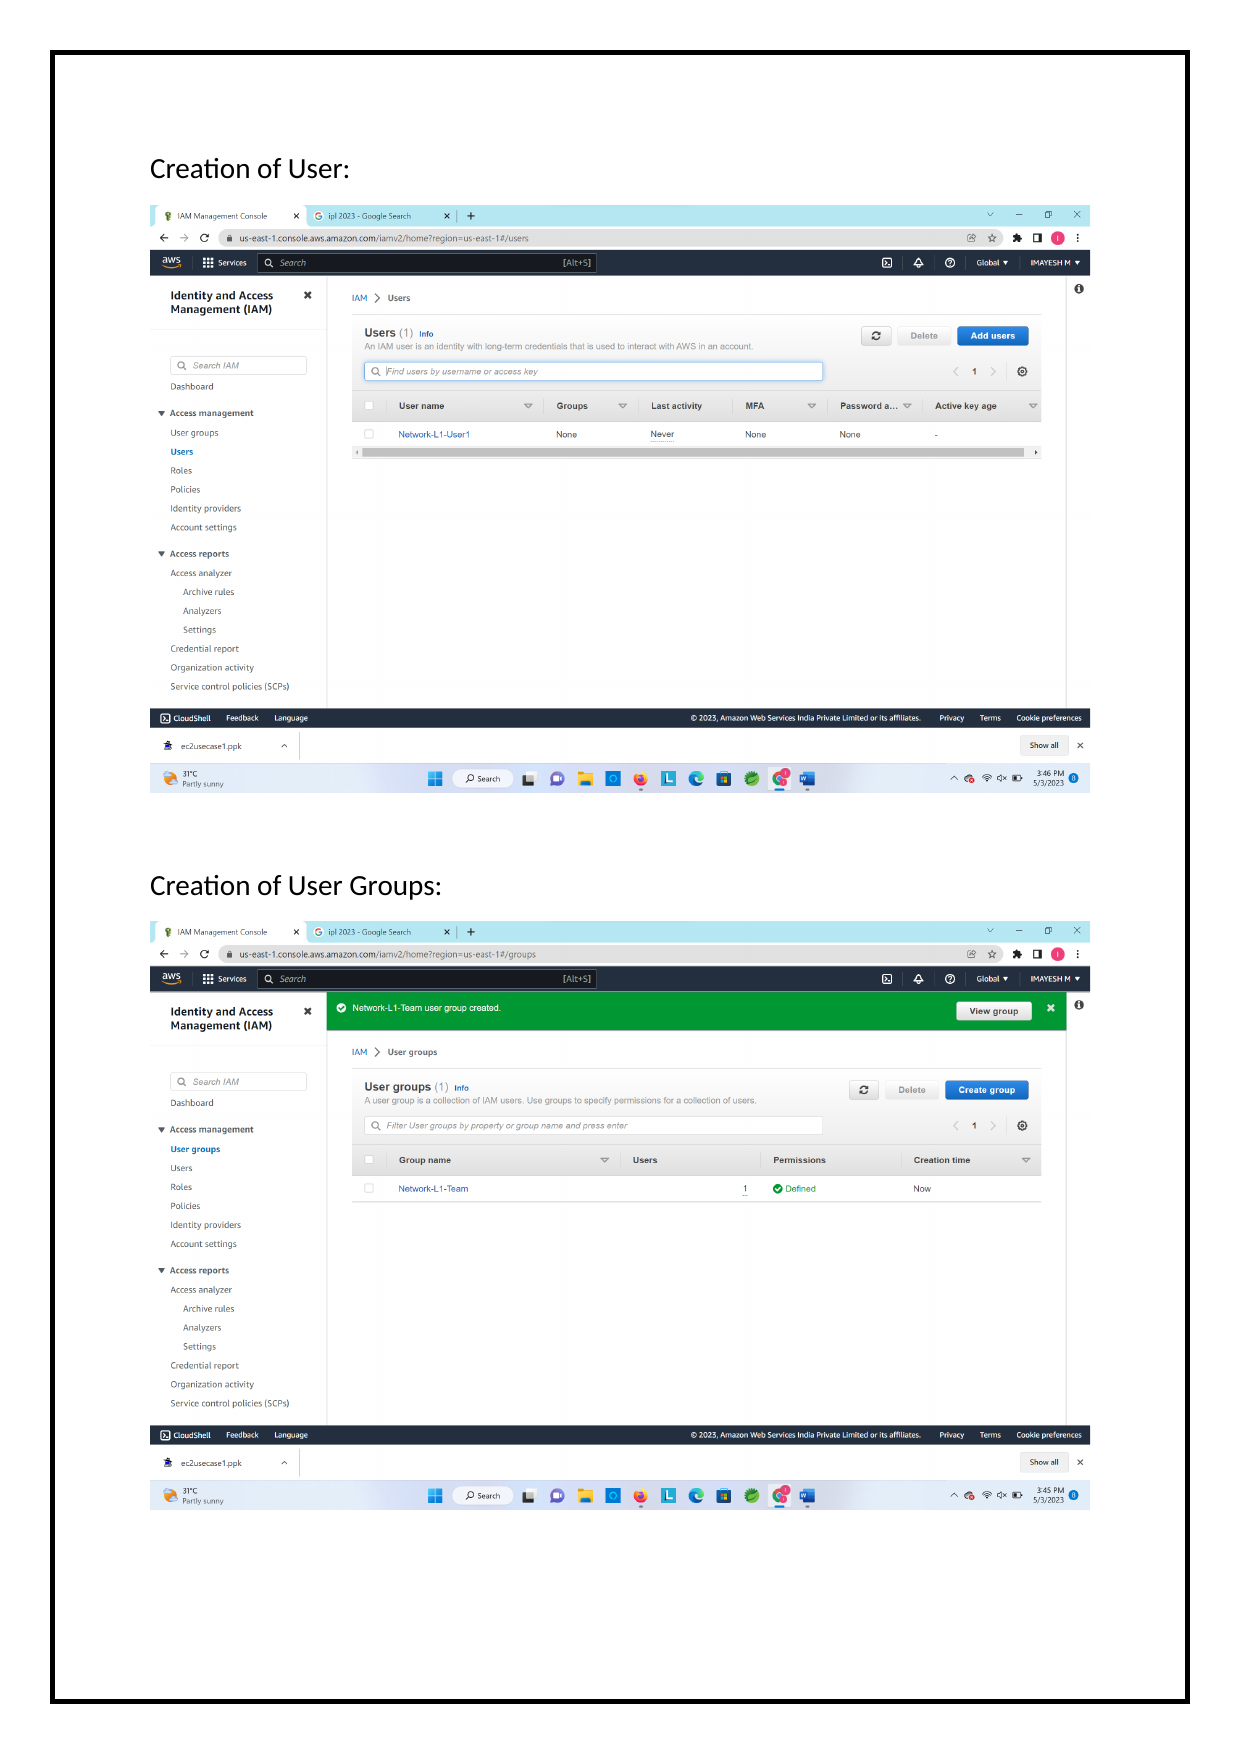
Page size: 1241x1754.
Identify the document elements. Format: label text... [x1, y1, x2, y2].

picture [150, 205, 1091, 793]
picture [150, 921, 1091, 1510]
text Creation of User Groups: [150, 867, 1090, 902]
text Creation of User: [150, 150, 1090, 186]
